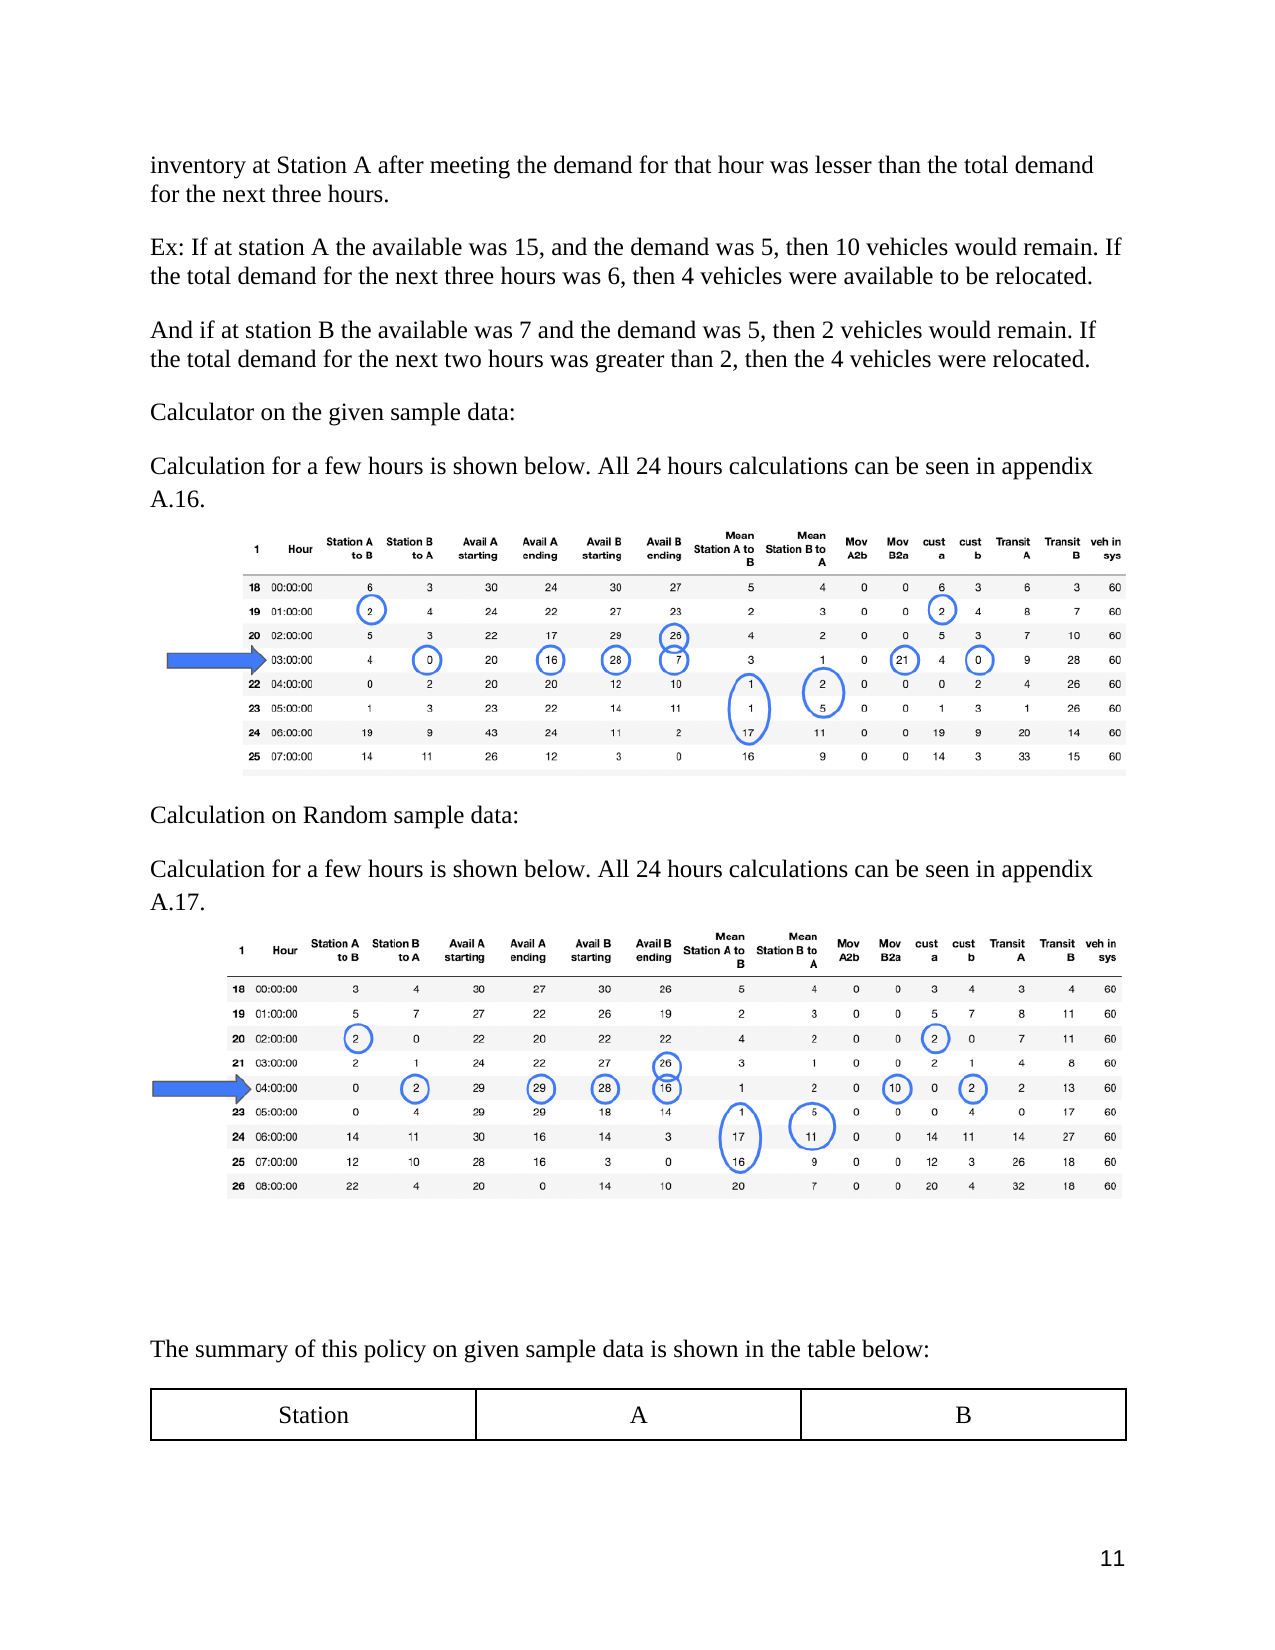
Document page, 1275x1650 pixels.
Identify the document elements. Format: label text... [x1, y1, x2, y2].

table_header Station [152, 1390, 475, 1439]
text Ex: If at station A the available was 15, and the demand was 5, then 10 vehicles would remain. If the total demand for the next three hours was 6, then 4 vehicles were available to be relocated. [150, 232, 1125, 290]
table_header A [477, 1390, 800, 1439]
text Calculation for a few hours is shown below. All 24 hours calculations can be seen in appendix A.16. [150, 451, 1125, 513]
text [150, 150, 1125, 207]
text Calculation for a few hours is shown below. All 24 hours calculations can be seen in appendix A.17. [150, 854, 1125, 916]
picture [150, 920, 1131, 1202]
text The summary of this policy on given sample data is shown in the table below: [150, 1334, 1125, 1362]
picture [150, 517, 1139, 776]
text Calculation on Random sample data: [150, 800, 1125, 829]
table_header B [802, 1390, 1125, 1439]
text And if at station B the available was 7 and the demand was 5, then 2 vehicles would remain. If the total demand for the next two hours was greater than 2, then the 4 vehicles were relocated. [150, 315, 1125, 372]
text Calculator on the given sample data: [150, 397, 1125, 426]
